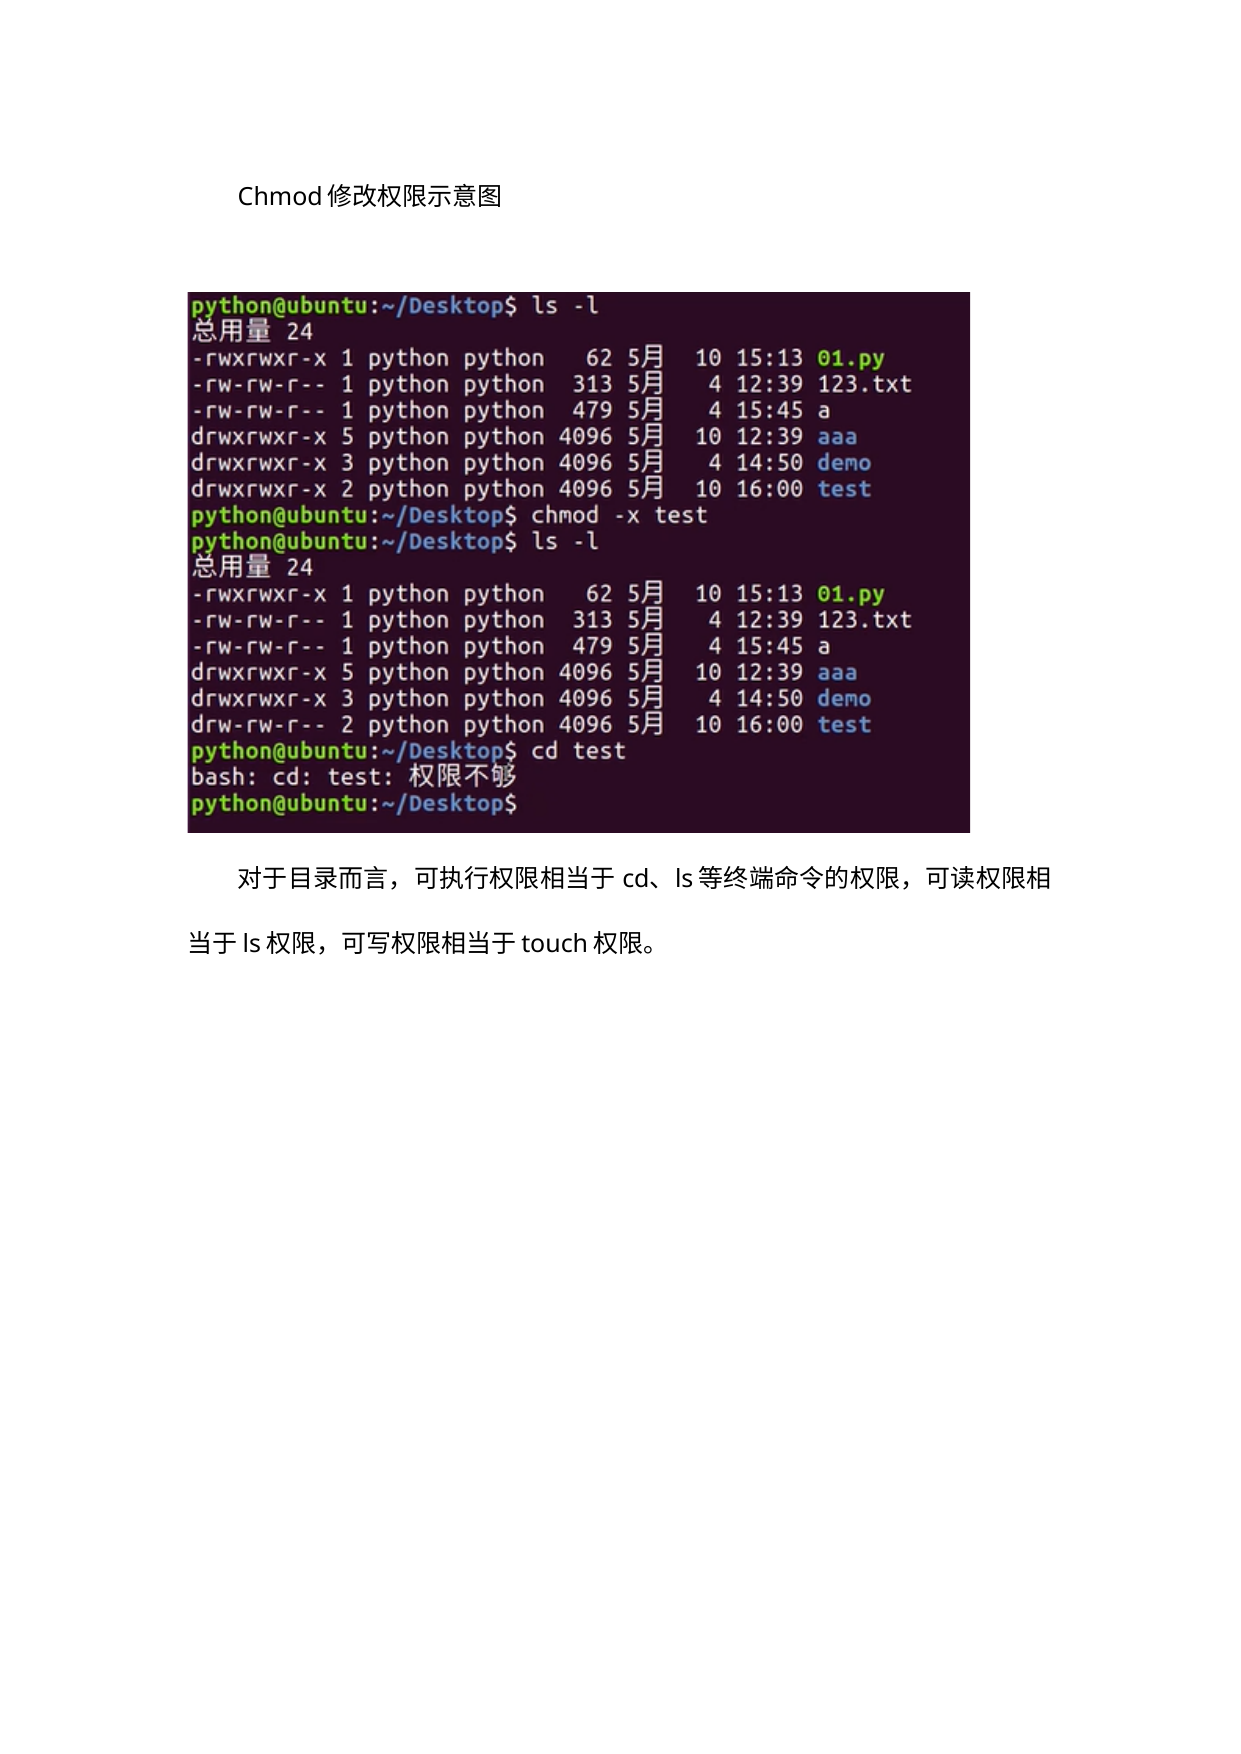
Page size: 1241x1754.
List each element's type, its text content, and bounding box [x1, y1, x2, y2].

picture [187, 292, 971, 833]
text Chmod修改权限示意图 [187, 162, 1053, 227]
text 对于目录而言，可执行权限相当于cd、ls等终端命令的权限，可读权限相当于ls权限，可写权限相当于touch权限。 [187, 844, 1053, 974]
